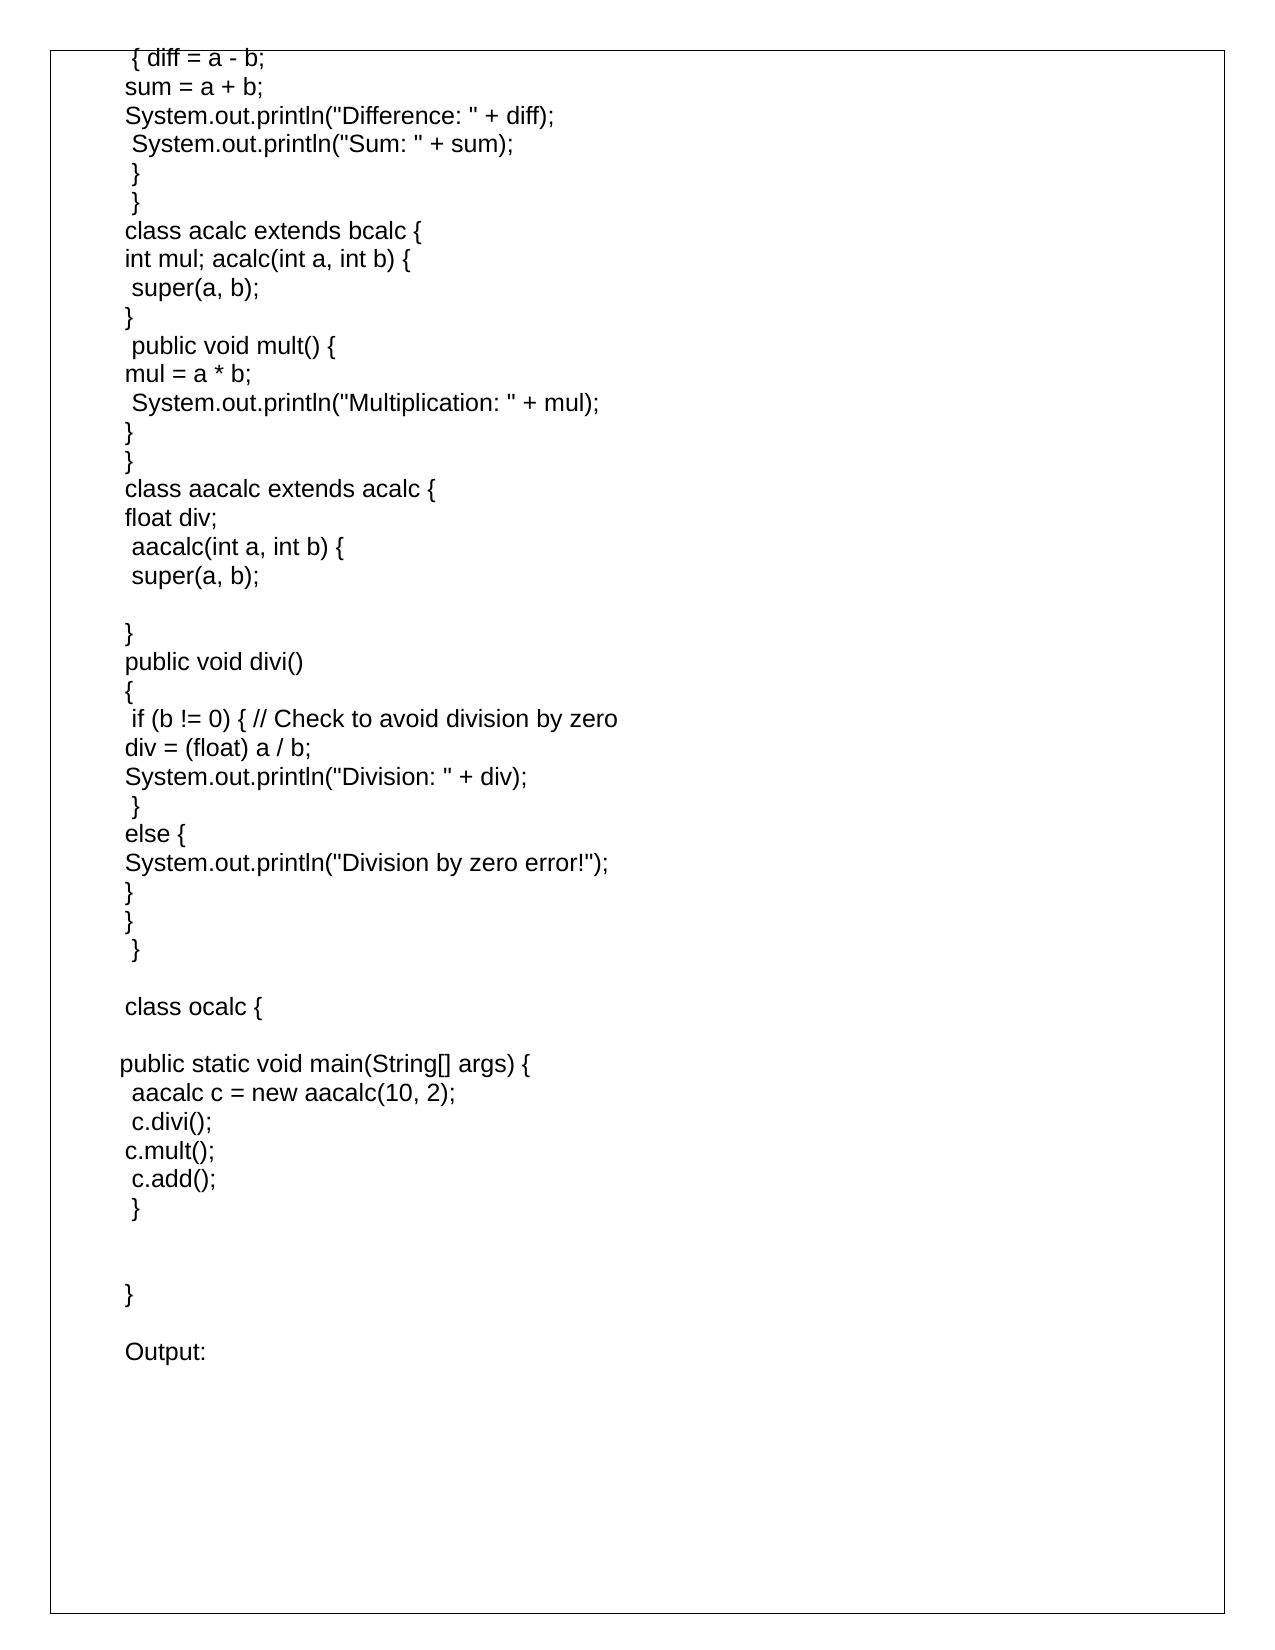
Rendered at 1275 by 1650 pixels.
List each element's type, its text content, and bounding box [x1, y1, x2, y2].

text } [124, 187, 1193, 216]
text class acalc extends bcalc { [124, 216, 1193, 244]
text public void divi() [124, 647, 1193, 676]
text } [124, 1279, 1193, 1308]
text } [124, 158, 1193, 187]
text } [124, 906, 1193, 934]
text } [124, 1193, 1193, 1222]
text { [124, 676, 1193, 704]
text class ocalc { [124, 992, 1193, 1021]
text System.out.println("Sum: " + sum); [124, 129, 1193, 158]
text Output: [124, 1337, 1193, 1366]
text super(a, b); [124, 273, 1193, 302]
text public void mult() { [124, 331, 1193, 359]
text aacalc(int a, int b) { [124, 532, 1193, 561]
text { diff = a - b; [124, 51, 1193, 72]
text c.mult(); [124, 1136, 1193, 1164]
text } [124, 934, 1193, 963]
text } [124, 446, 1193, 474]
text float div; [124, 503, 1193, 532]
text } [124, 877, 1193, 906]
text sum = a + b; [124, 72, 1193, 101]
text if (b != 0) { // Check to avoid division by zero [124, 704, 1193, 733]
text else { [124, 819, 1193, 848]
text System.out.println("Difference: " + diff); [124, 101, 1193, 129]
text System.out.println("Multiplication: " + mul); [124, 388, 1193, 417]
text int mul; acalc(int a, int b) { [124, 244, 1193, 273]
text public static void main(String[] args) { [112, 1049, 1193, 1078]
text mul = a * b; [124, 359, 1193, 388]
text } [124, 417, 1193, 446]
text } [124, 618, 1193, 647]
text class aacalc extends acalc { [124, 474, 1193, 503]
text System.out.println("Division: " + div); [124, 762, 1193, 791]
text } [124, 791, 1193, 819]
text c.add(); [124, 1164, 1193, 1193]
text } [124, 302, 1193, 331]
text div = (float) a / b; [124, 733, 1193, 762]
text c.divi(); [124, 1107, 1193, 1136]
text System.out.println("Division by zero error!"); [124, 848, 1193, 877]
text aacalc c = new aacalc(10, 2); [124, 1078, 1193, 1107]
text super(a, b); [124, 561, 1193, 589]
